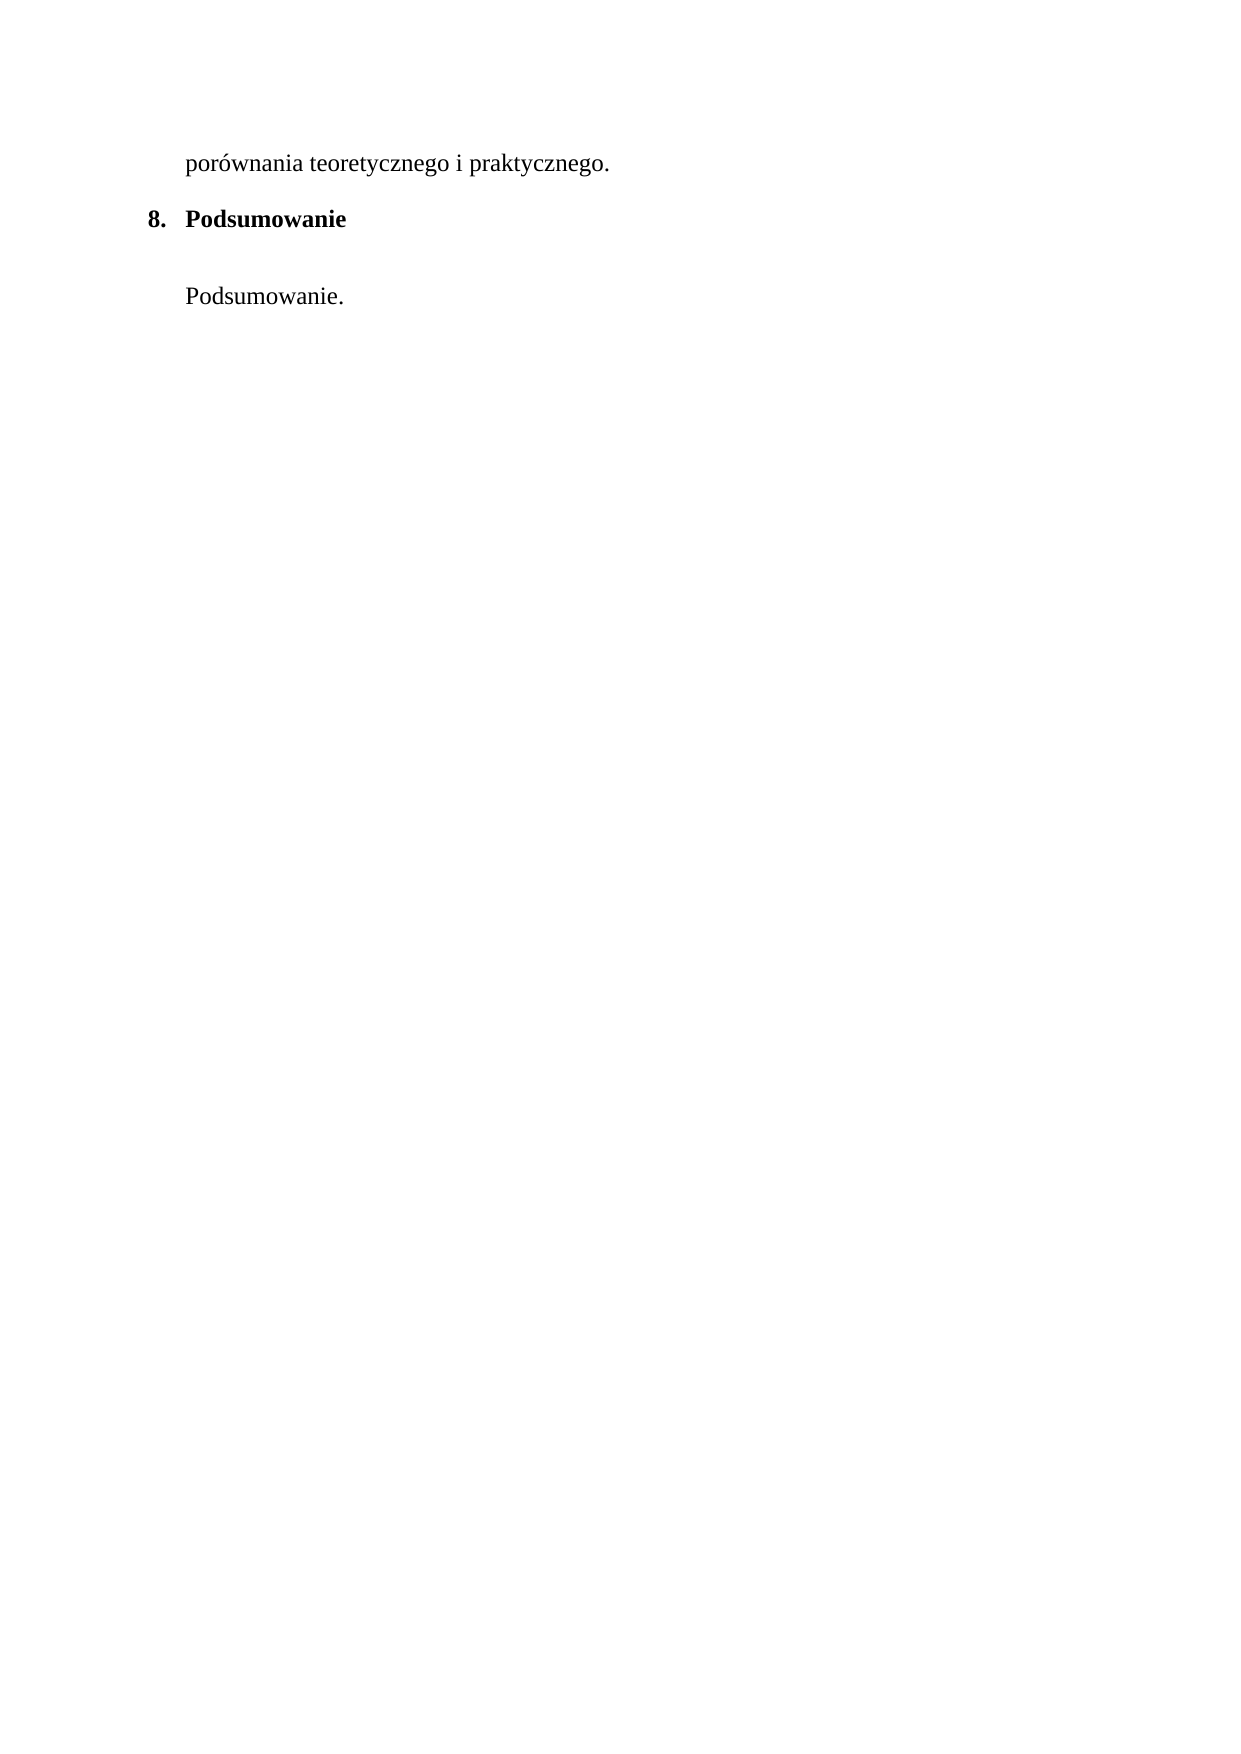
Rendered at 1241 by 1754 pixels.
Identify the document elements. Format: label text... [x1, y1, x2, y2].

text Podsumowanie. [185, 281, 1093, 309]
list Podsumowanie [148, 204, 1093, 233]
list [148, 148, 1093, 204]
